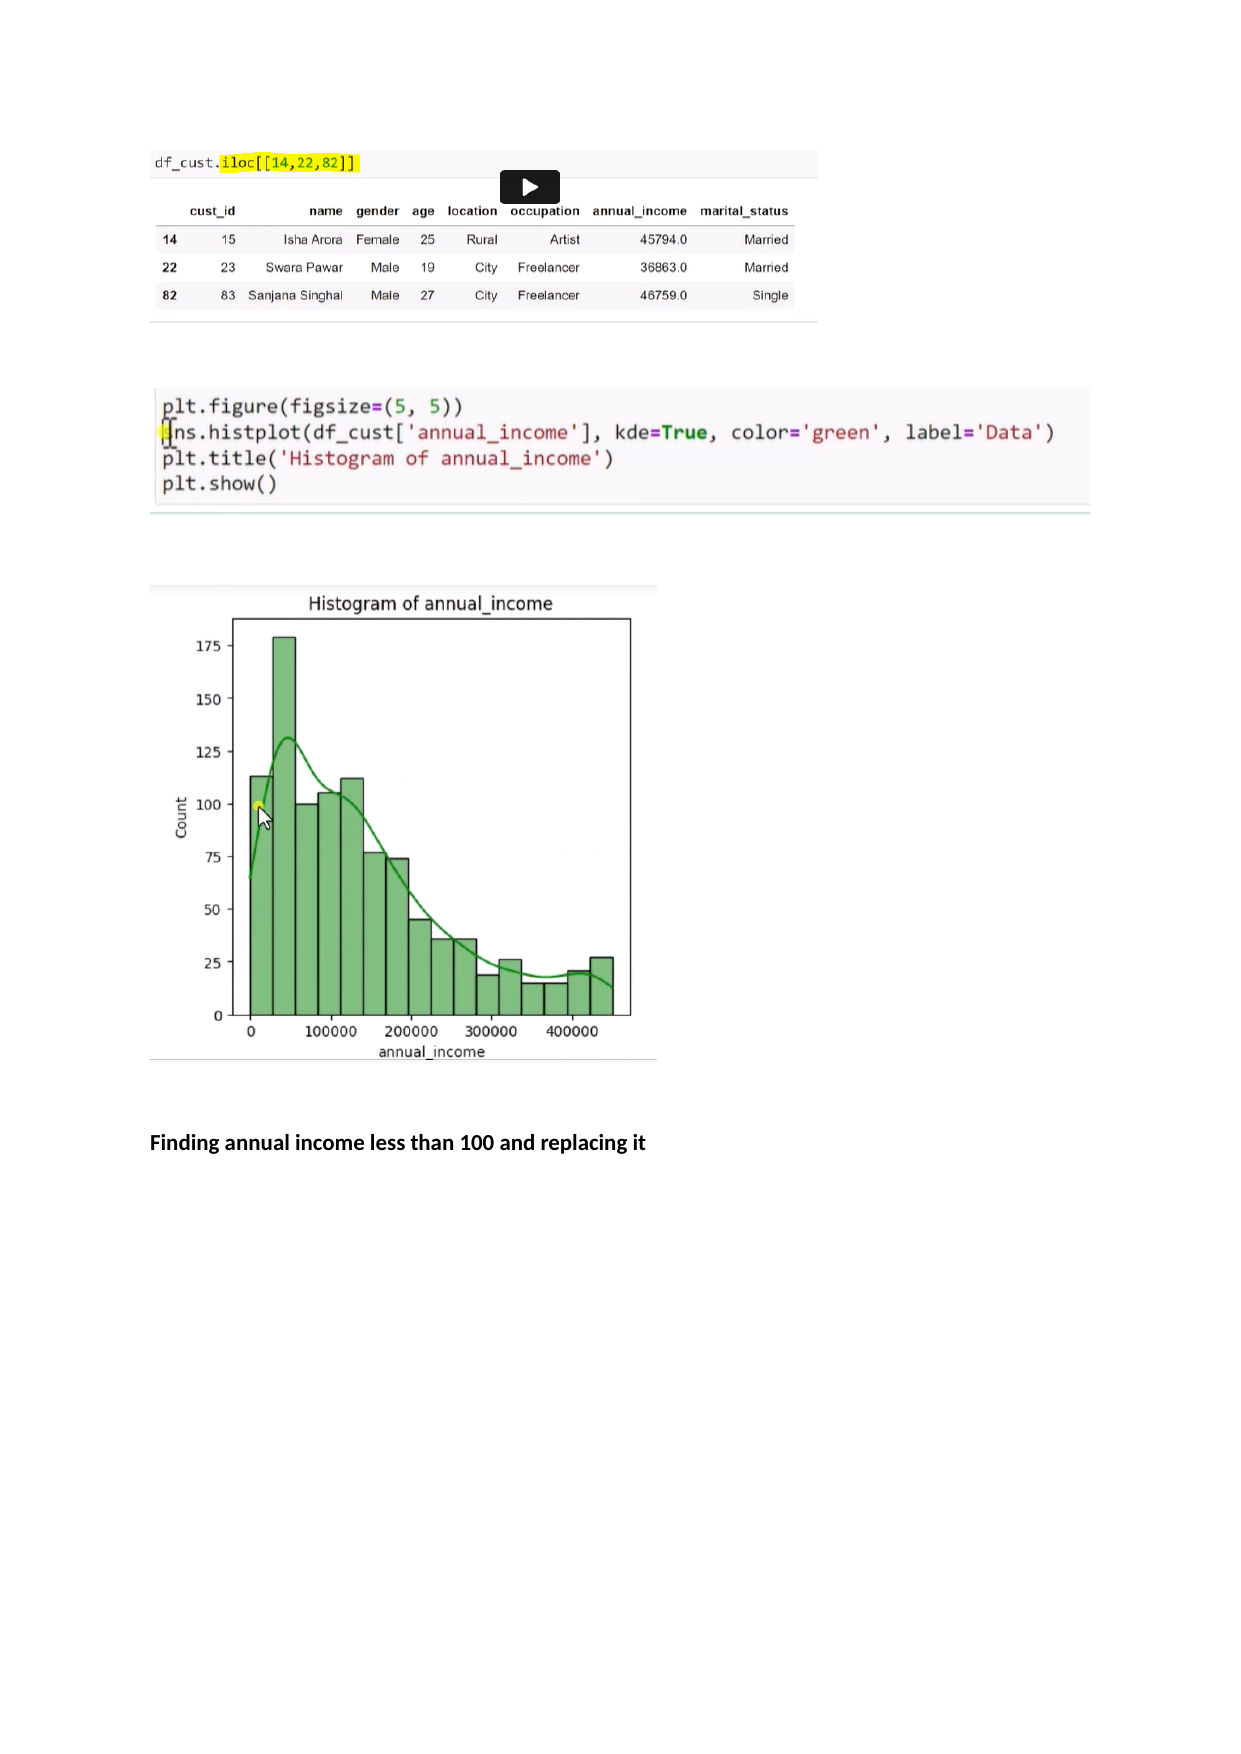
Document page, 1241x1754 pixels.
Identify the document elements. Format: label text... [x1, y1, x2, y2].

picture [150, 388, 1091, 517]
picture [150, 150, 818, 323]
picture [150, 582, 657, 1063]
text Finding annual income less than 100 and replacing it [150, 1128, 1090, 1156]
